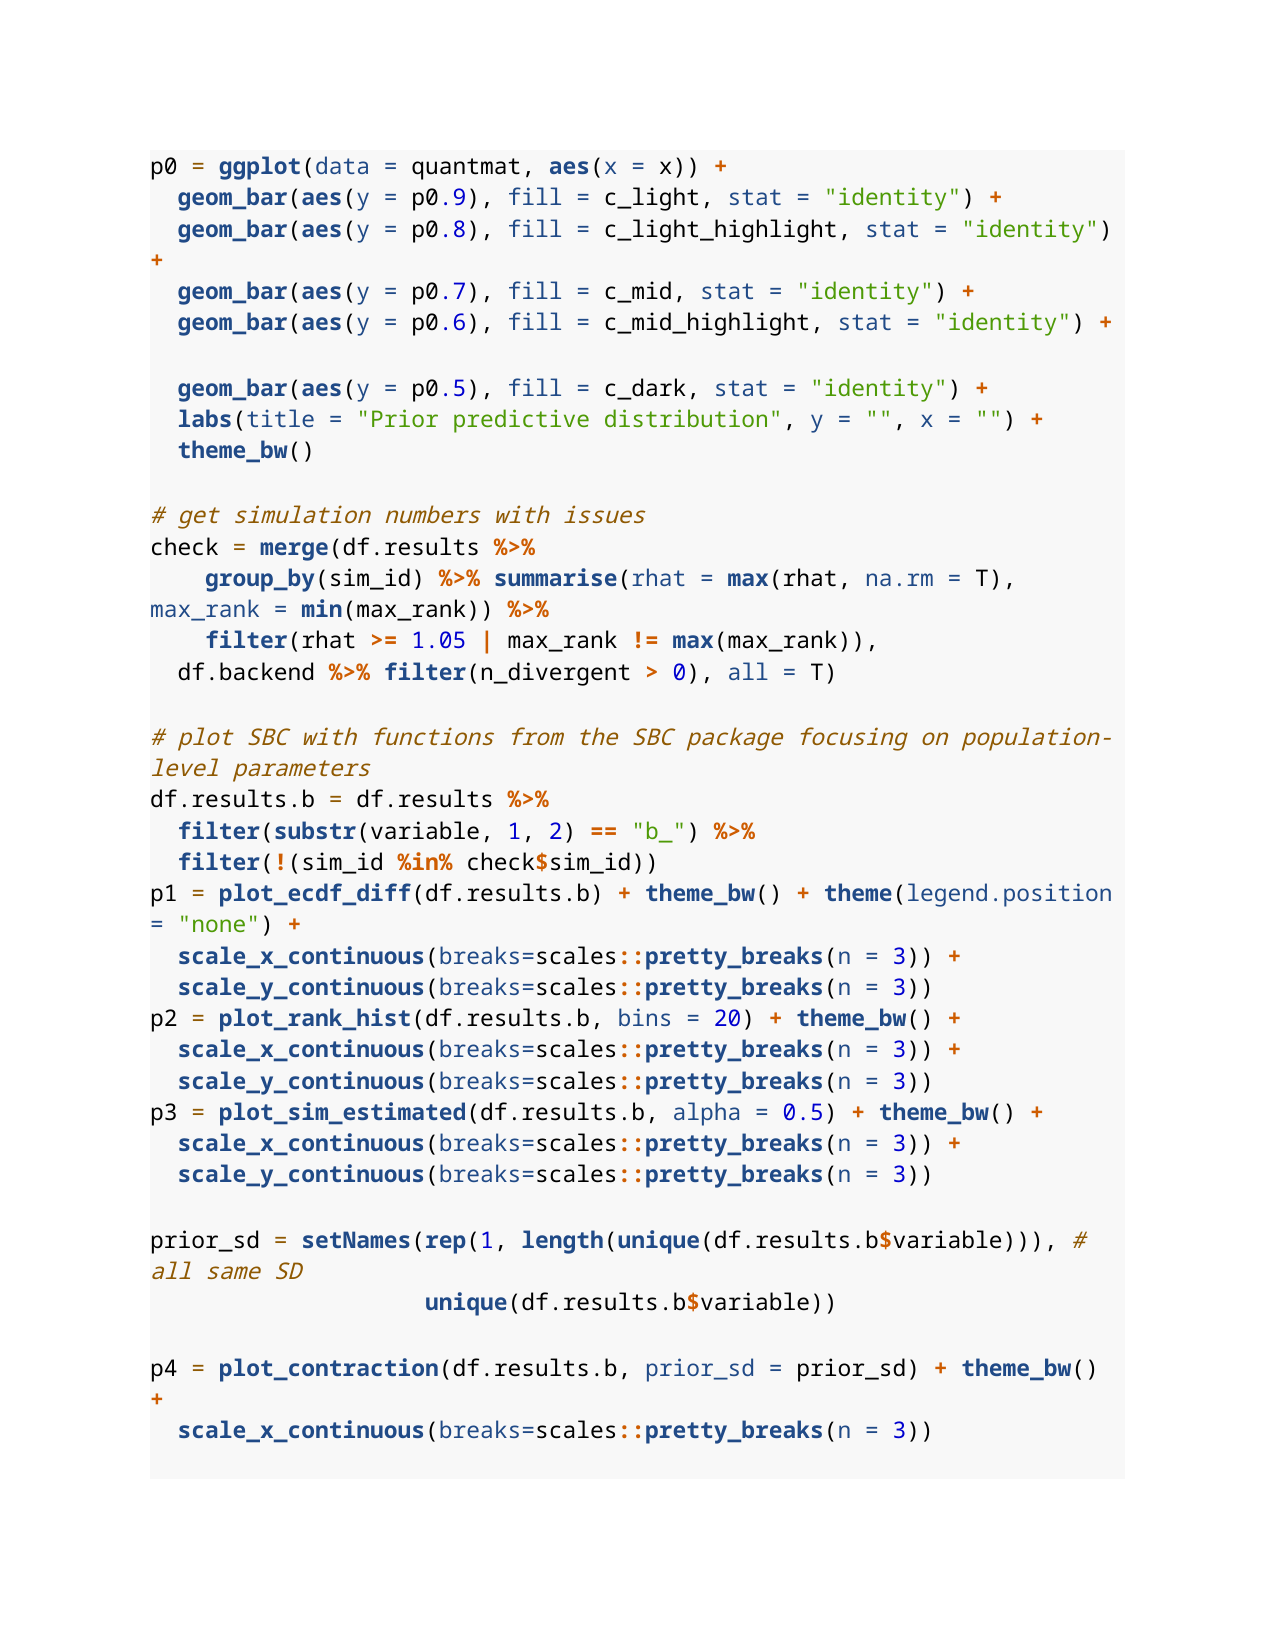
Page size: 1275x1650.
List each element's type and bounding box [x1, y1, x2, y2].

text [150, 150, 1125, 1479]
